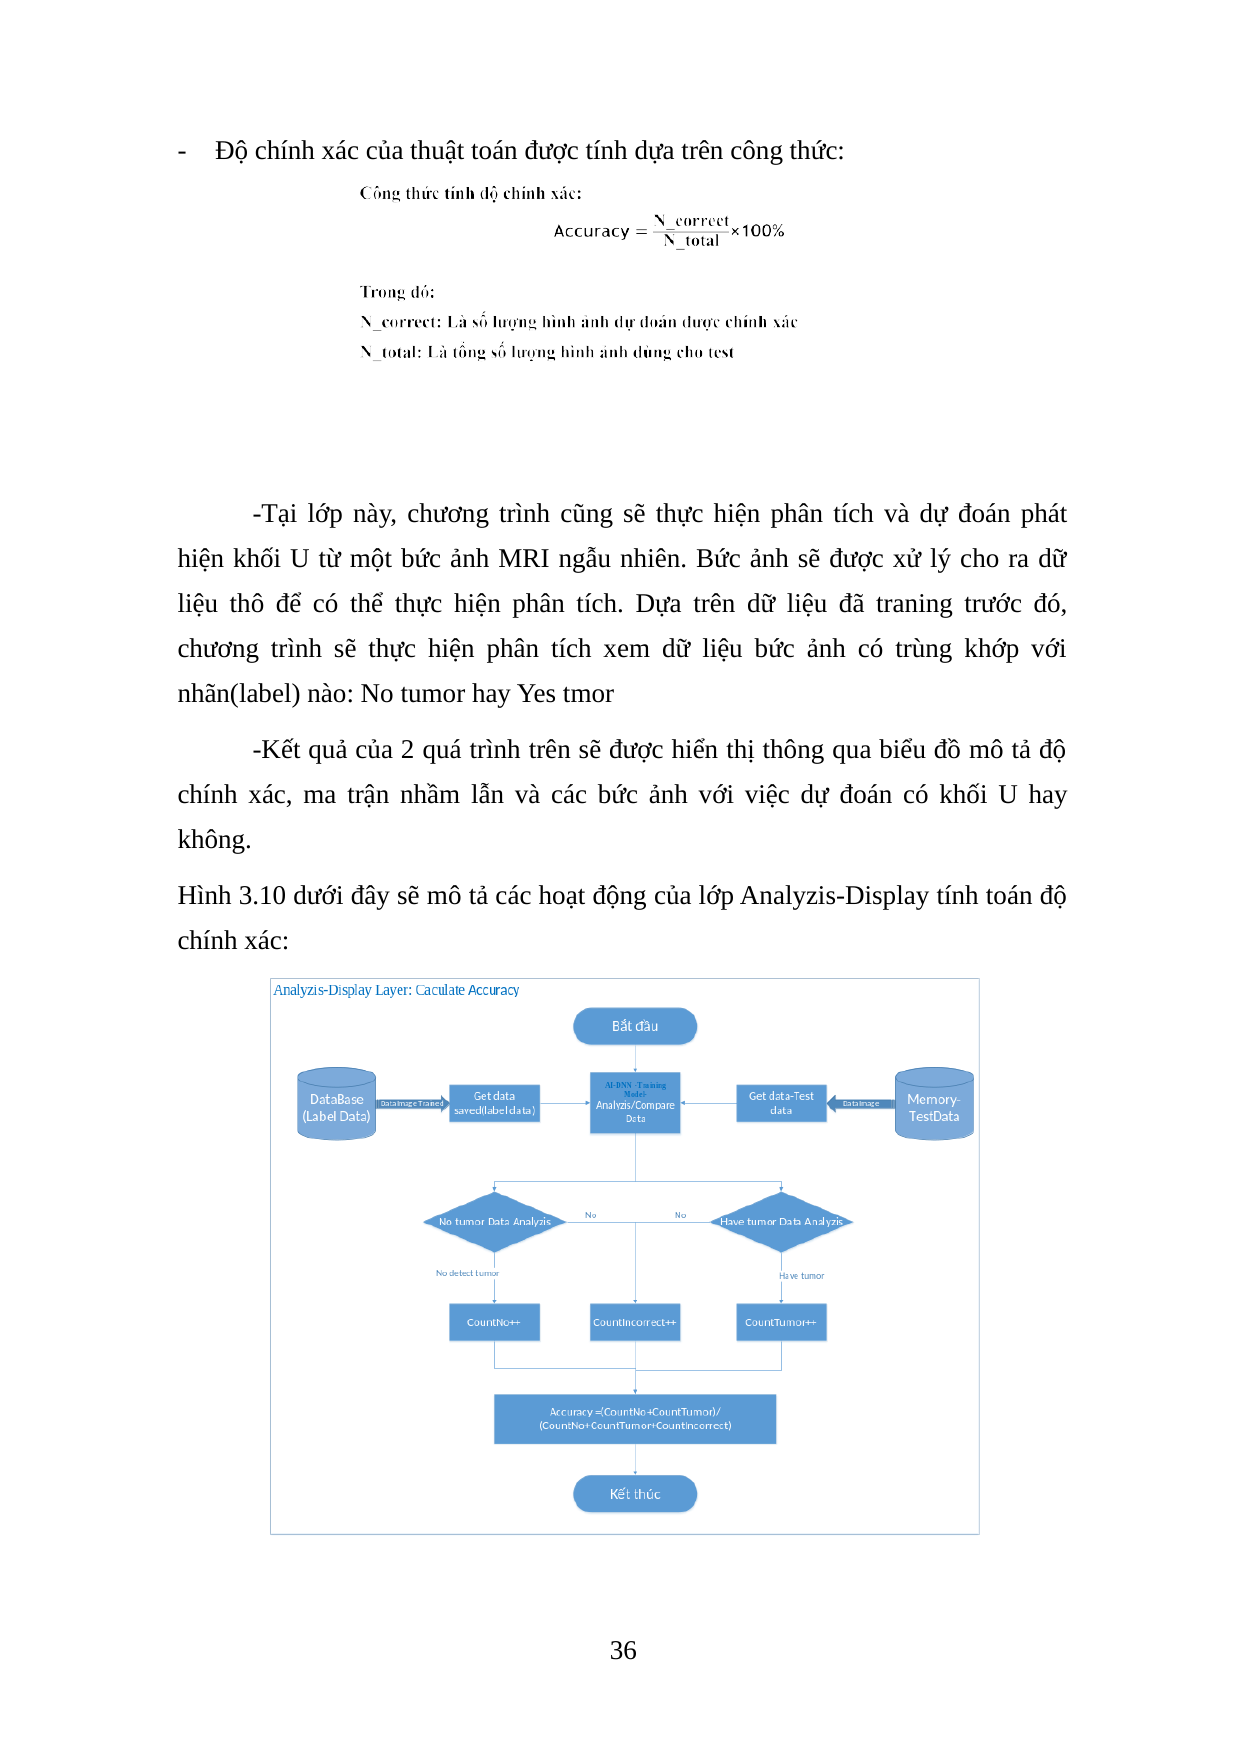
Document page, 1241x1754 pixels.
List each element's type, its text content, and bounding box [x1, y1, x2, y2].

list Độ chính xác của thuật toán được tính dựa trên công thức: [177, 131, 1069, 169]
text Hình 3.10 dưới đây sẽ mô tả các hoạt động của lớp Analyzis-Display tính toán độ chính xác: [177, 876, 1069, 958]
text -Tại lớp này, chương trình cũng sẽ thực hiện phân tích và dự đoán phát hiện khối U từ một bức ảnh MRI ngẫu nhiên. Bức ảnh sẽ được xử lý cho ra dữ liệu thô để có thể thực hiện phân tích. Dựa trên dữ liệu đã traning trước đó, chương trình sẽ thực hiện phân tích xem dữ liệu bức ảnh có trùng khớp với nhãn(label) nào: No tumor hay Yes tmor [177, 493, 1069, 711]
text -Kết quả của 2 quá trình trên sẽ được hiển thị thông qua biểu đồ mô tả độ chính xác, ma trận nhầm lẫn và các bức ảnh với việc dự đoán có khối U hay không. [177, 730, 1069, 857]
